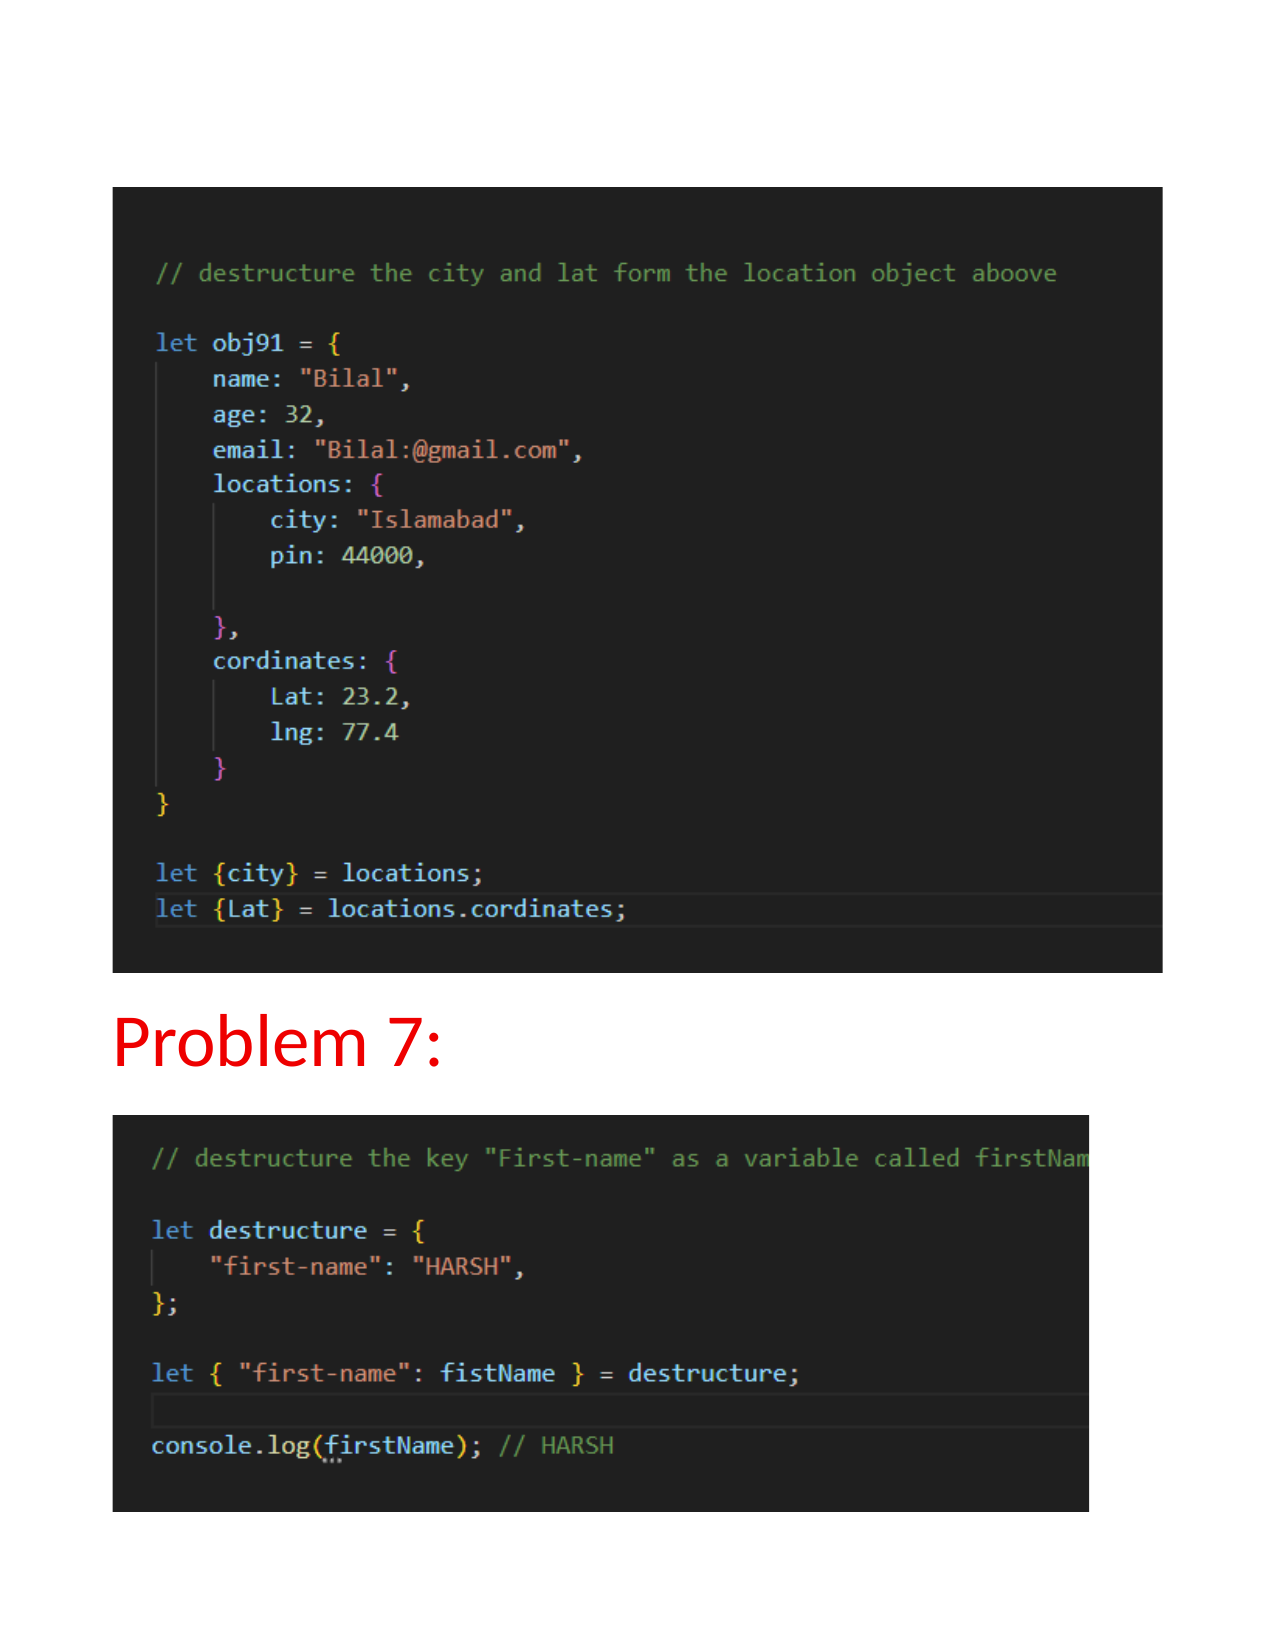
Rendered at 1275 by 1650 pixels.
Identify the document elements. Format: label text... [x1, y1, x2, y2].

picture [112, 187, 1163, 973]
picture [112, 1115, 1090, 1512]
text Problem 7: [112, 994, 1162, 1085]
